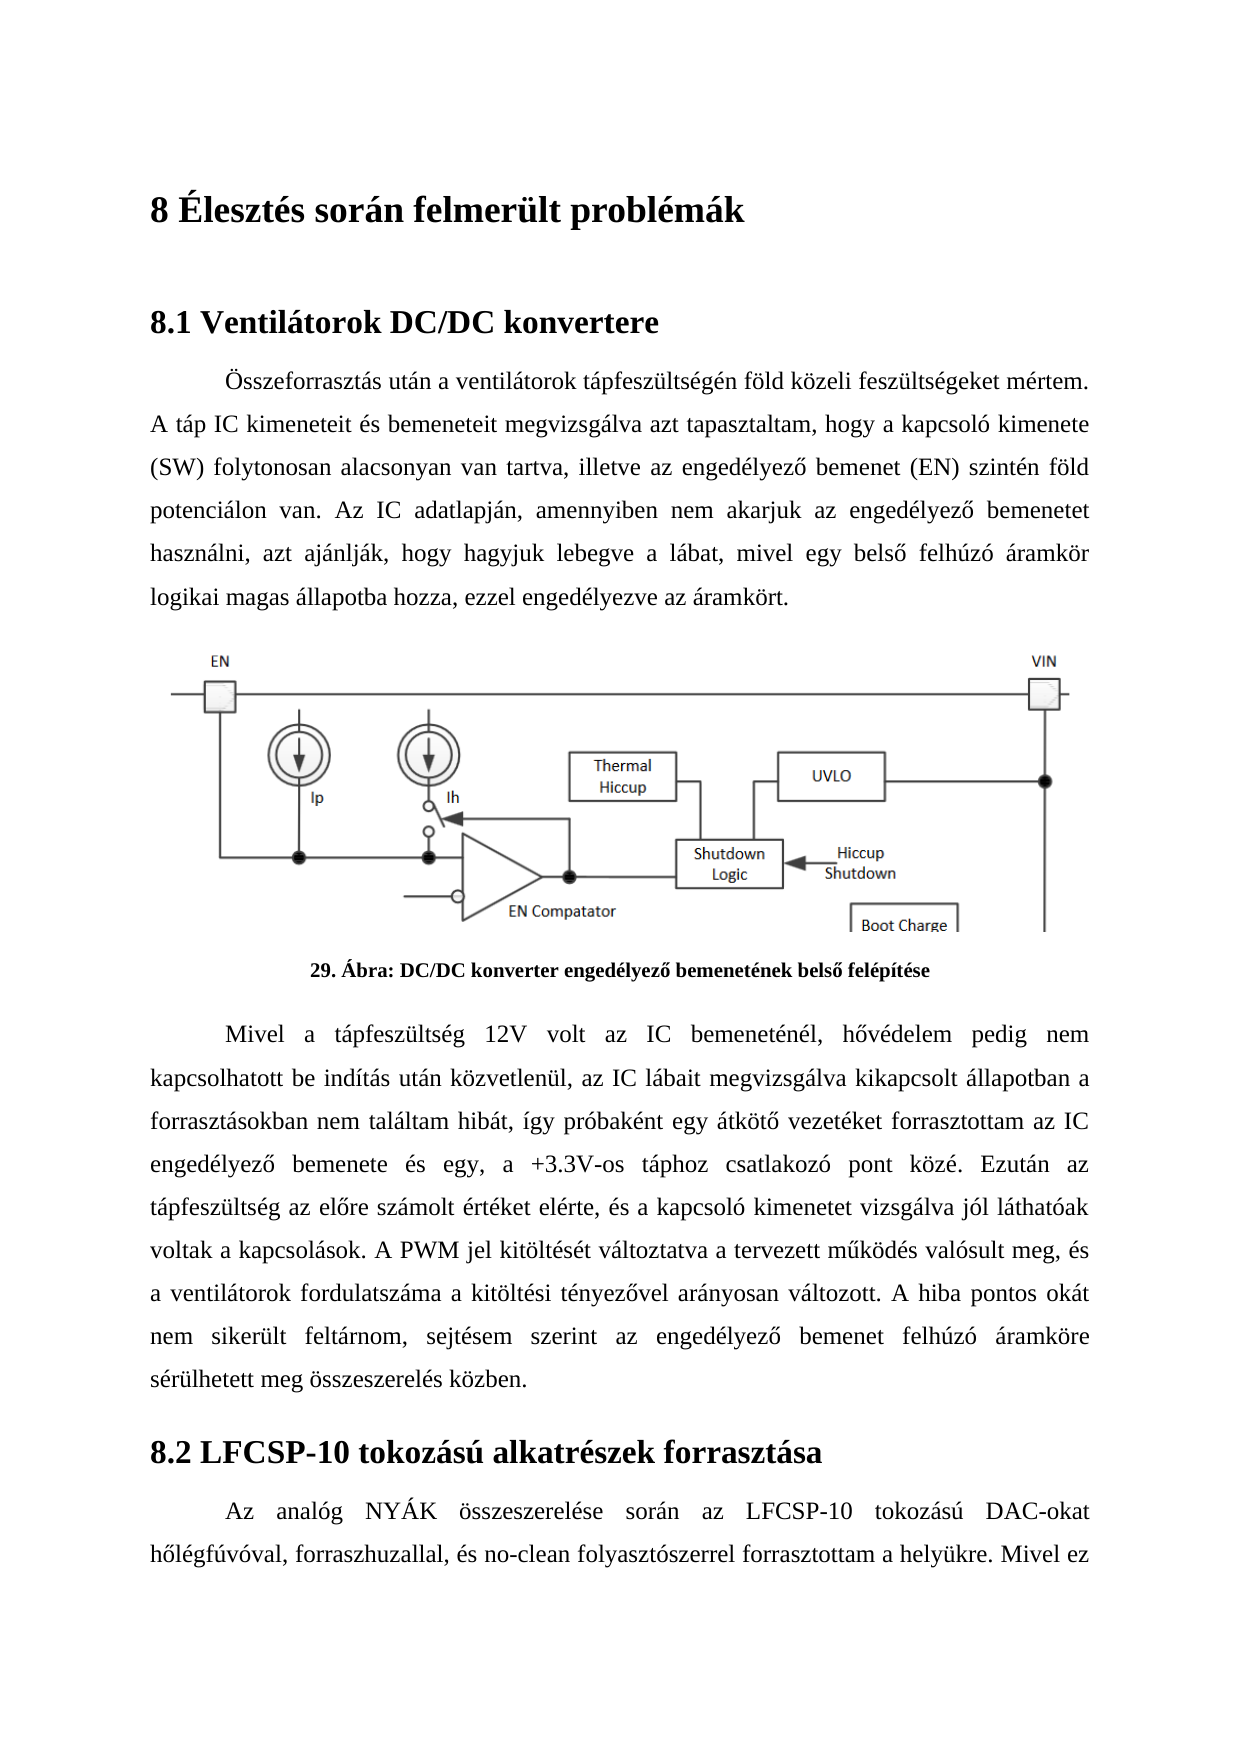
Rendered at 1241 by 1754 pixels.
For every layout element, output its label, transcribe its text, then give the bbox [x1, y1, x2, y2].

picture [170, 637, 1070, 932]
text Mivel a tápfeszültség 12V volt az IC bemeneténél, hővédelem pedig nem kapcsolhatott be indítás után közvetlenül, az IC lábait megvizsgálva kikapcsolt állapotban a forrasztásokban nem találtam hibát, így próbaként egy átkötő vezetéket forrasztottam az IC engedélyező bemenete és egy, a +3.3V-os táphoz csatlakozó pont közé. Ezután az tápfeszültség az előre számolt értéket elérte, és a kapcsoló kimenetet vizsgálva jól láthatóak voltak a kapcsolások. A PWM jel kitöltését változtatva a tervezett működés valósult meg, és a ventilátorok fordulatszáma a kitöltési tényezővel arányosan változott. A hiba pontos okát nem sikerült feltárnom, sejtésem szerint az engedélyező bemenet felhúzó áramköre sérülhetett meg összeszerelés közben. [150, 1019, 1090, 1393]
text Összeforrasztás után a ventilátorok tápfeszültségén föld közeli feszültségeket mértem. A táp IC kimeneteit és bemeneteit megvizsgálva azt tapasztaltam, hogy a kapcsoló kimenete (SW) folytonosan alacsonyan van tartva, illetve az engedélyező bemenet (EN) szintén föld potenciálon van. Az IC adatlapján, amennyiben nem akarjuk az engedélyező bemenetet használni, azt ajánlják, hogy hagyjuk lebegve a lábat, mivel egy belső felhúzó áramkör logikai magas állapotba hozza, ezzel engedélyezve az áramkört. [150, 366, 1090, 610]
subtitle Ventilátorok DC/DC konvertere [150, 302, 1090, 341]
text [150, 1496, 1090, 1568]
subtitle LFCSP-10 tokozású alkatrészek forrasztása [150, 1433, 1090, 1471]
subtitle Élesztés során felmerült problémák [150, 187, 1090, 231]
text 29. Ábra: DC/DC konverter engedélyező bemenetének belső felépítése [150, 958, 1090, 982]
